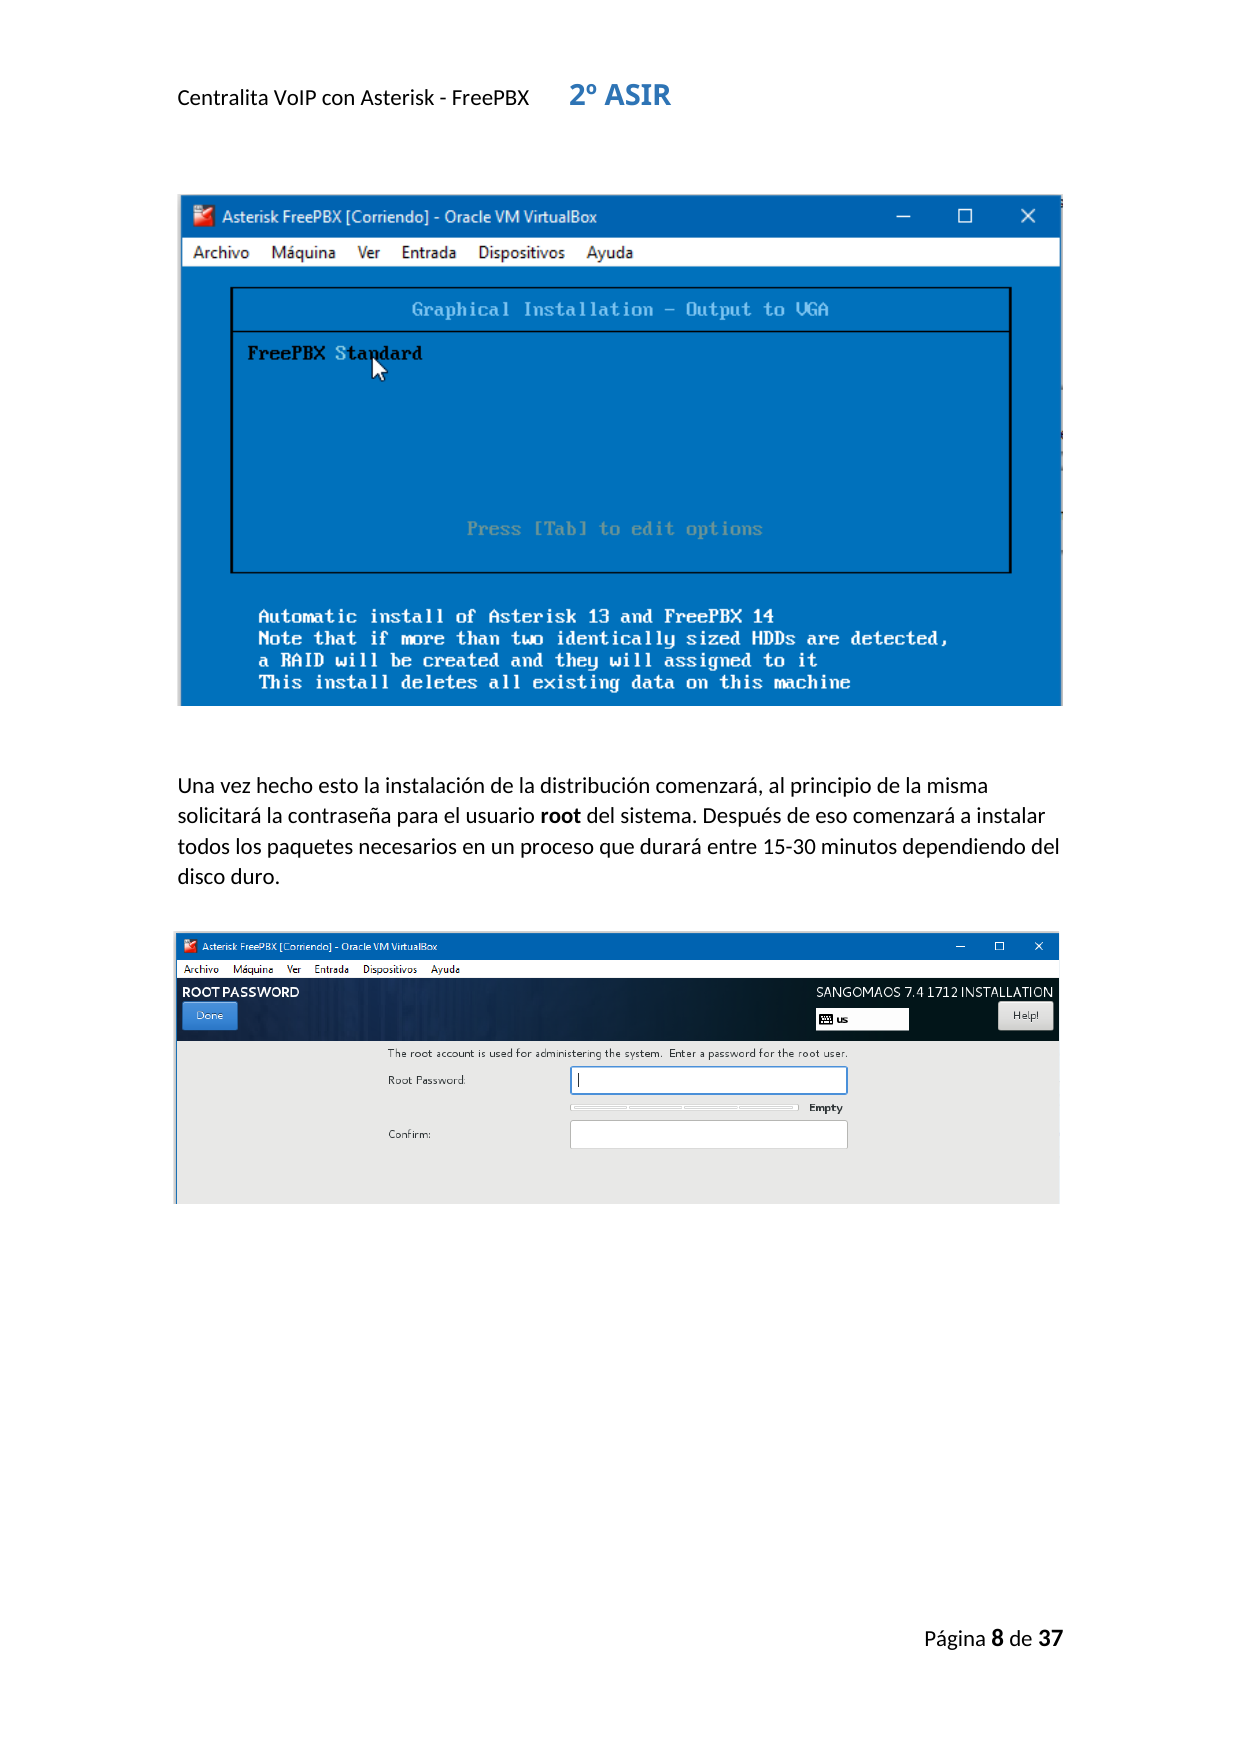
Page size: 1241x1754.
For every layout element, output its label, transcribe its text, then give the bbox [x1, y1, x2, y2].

picture [177, 194, 1063, 706]
text Una vez hecho esto la instalación de la distribución comenzará, al principio de la misma solicitará la contraseña para el usuario root del sistema. Después de eso comenzará a instalar todos los paquetes necesarios en un proceso que durará entre 15-30 minutos dependiendo del disco duro. [177, 771, 1063, 890]
picture [173, 931, 1060, 1204]
